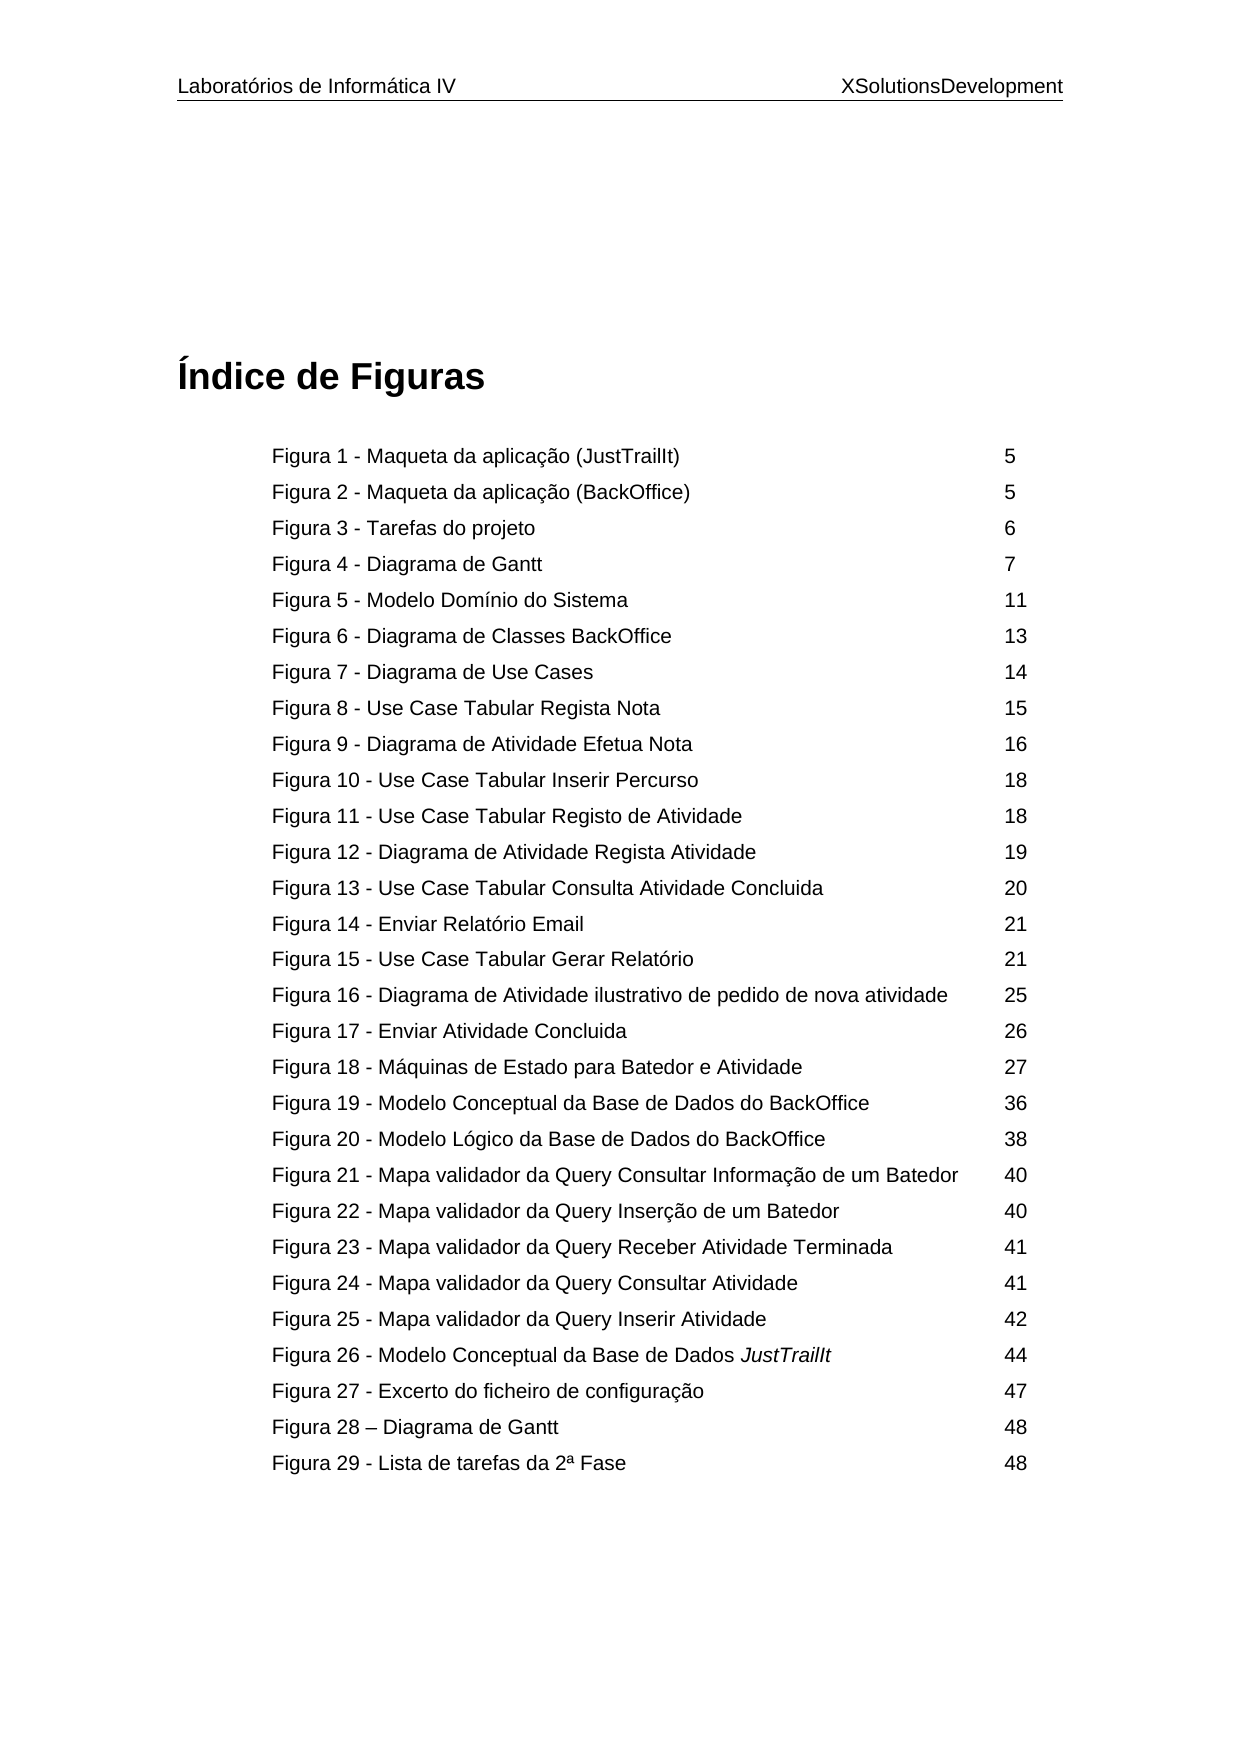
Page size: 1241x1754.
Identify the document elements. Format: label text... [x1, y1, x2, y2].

text Figura 26 - Modelo Conceptual da Base de Dados JustTrailIt 44 [272, 1343, 1063, 1367]
text Figura 19 - Modelo Conceptual da Base de Dados do BackOffice 36 [272, 1091, 1063, 1115]
text Figura 22 - Mapa validador da Query Inserção de um Batedor 40 [272, 1199, 1063, 1223]
text Figura 14 - Enviar Relatório Email 21 [272, 911, 1063, 935]
text Figura 23 - Mapa validador da Query Receber Atividade Terminada 41 [272, 1235, 1063, 1259]
text Figura 29 - Lista de tarefas da 2ª Fase 48 [272, 1450, 1063, 1474]
text Figura 13 - Use Case Tabular Consulta Atividade Concluida 20 [272, 875, 1063, 899]
text Figura 10 - Use Case Tabular Inserir Percurso 18 [272, 768, 1063, 792]
text Figura 27 - Excerto do ficheiro de configuração 47 [272, 1378, 1063, 1402]
text Figura 4 - Diagrama de Gantt 7 [272, 552, 1063, 576]
text Figura 7 - Diagrama de Use Cases 14 [272, 660, 1063, 684]
text Figura 12 - Diagrama de Atividade Regista Atividade 19 [272, 839, 1063, 863]
text Figura 21 - Mapa validador da Query Consultar Informação de um Batedor 40 [272, 1163, 1063, 1187]
text Figura 1 - Maqueta da aplicação (JustTrailIt) 5 [272, 444, 1063, 468]
text Figura 2 - Maqueta da aplicação (BackOffice) 5 [272, 480, 1063, 504]
subtitle Índice de Figuras [177, 354, 1063, 398]
text Figura 9 - Diagrama de Atividade Efetua Nota 16 [272, 732, 1063, 756]
text Figura 25 - Mapa validador da Query Inserir Atividade 42 [272, 1307, 1063, 1331]
text Figura 20 - Modelo Lógico da Base de Dados do BackOffice 38 [272, 1127, 1063, 1151]
text Figura 15 - Use Case Tabular Gerar Relatório 21 [272, 947, 1063, 971]
text Figura 6 - Diagrama de Classes BackOffice 13 [272, 624, 1063, 648]
text Figura 16 - Diagrama de Atividade ilustrativo de pedido de nova atividade 25 [272, 983, 1063, 1007]
text Figura 3 - Tarefas do projeto 6 [272, 516, 1063, 540]
text Figura 5 - Modelo Domínio do Sistema 11 [272, 588, 1063, 612]
text Figura 18 - Máquinas de Estado para Batedor e Atividade 27 [272, 1055, 1063, 1079]
text Figura 11 - Use Case Tabular Registo de Atividade 18 [272, 803, 1063, 827]
text Figura 17 - Enviar Atividade Concluida 26 [272, 1019, 1063, 1043]
text Figura 28 – Diagrama de Gantt 48 [272, 1414, 1063, 1438]
text Figura 24 - Mapa validador da Query Consultar Atividade 41 [272, 1271, 1063, 1295]
text Figura 8 - Use Case Tabular Regista Nota 15 [272, 696, 1063, 720]
